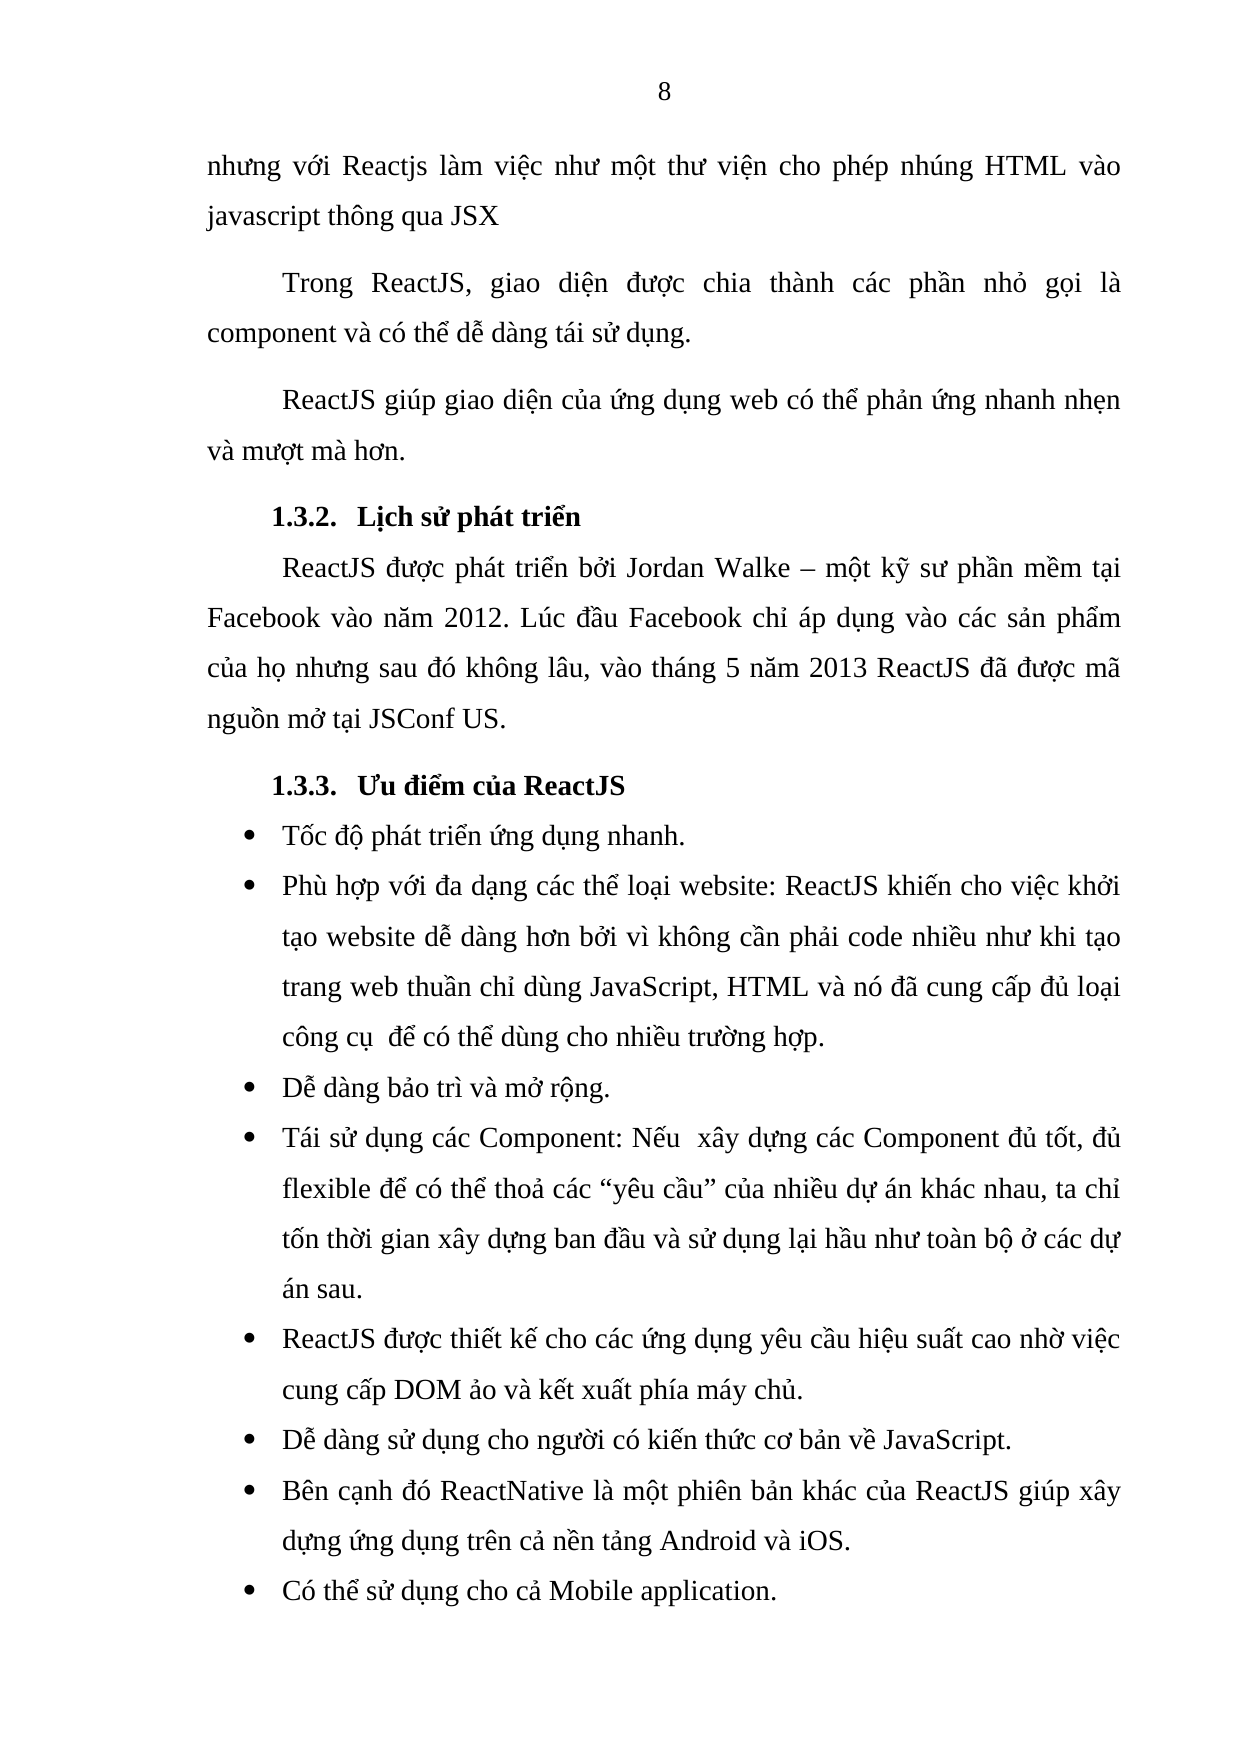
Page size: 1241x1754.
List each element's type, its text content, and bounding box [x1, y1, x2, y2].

list Dễ dàng sử dụng cho người có kiến thức cơ bản về JavaScript. [244, 1422, 1122, 1456]
list Có thể sử dụng cho cả Mobile application. [244, 1573, 1122, 1607]
subtitle Lịch sử phát triển [271, 499, 1122, 533]
list Tái sử dụng các Component: Nếu xây dựng các Component đủ tốt, đủ flexible để có thể thoả các “yêu cầu” của nhiều dự án khác nhau, ta chỉ tốn thời gian xây dựng ban đầu và sử dụng lại hầu như toàn bộ ở các dự án sau. [244, 1120, 1122, 1305]
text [207, 148, 1122, 232]
list Phù hợp với đa dạng các thể loại website: ReactJS khiến cho việc khởi tạo website dễ dàng hơn bởi vì không cần phải code nhiều như khi tạo trang web thuần chỉ dùng JavaScript, HTML và nó đã cung cấp đủ loại công cụ để có thể dùng cho nhiều trường hợp. [244, 868, 1122, 1053]
text Trong ReactJS, giao diện được chia thành các phần nhỏ gọi là component và có thể dễ dàng tái sử dụng. [207, 265, 1122, 349]
list Bên cạnh đó ReactNative là một phiên bản khác của ReactJS giúp xây dựng ứng dụng trên cả nền tảng Android và iOS. [244, 1473, 1122, 1557]
list Dễ dàng bảo trì và mở rộng. [244, 1070, 1122, 1103]
list Tốc độ phát triển ứng dụng nhanh. [244, 818, 1122, 852]
list ReactJS được thiết kế cho các ứng dụng yêu cầu hiệu suất cao nhờ việc cung cấp DOM ảo và kết xuất phía máy chủ. [244, 1322, 1122, 1406]
text ReactJS được phát triển bởi Jordan Walke – một kỹ sư phần mềm tại Facebook vào năm 2012. Lúc đầu Facebook chỉ áp dụng vào các sản phẩm của họ nhưng sau đó không lâu, vào tháng 5 năm 2013 ReactJS đã được mã nguồn mở tại JSConf US. [207, 550, 1122, 734]
text ReactJS giúp giao diện của ứng dụng web có thể phản ứng nhanh nhẹn và mượt mà hơn. [207, 382, 1122, 466]
subtitle Ưu điểm của ReactJS [271, 768, 1122, 801]
